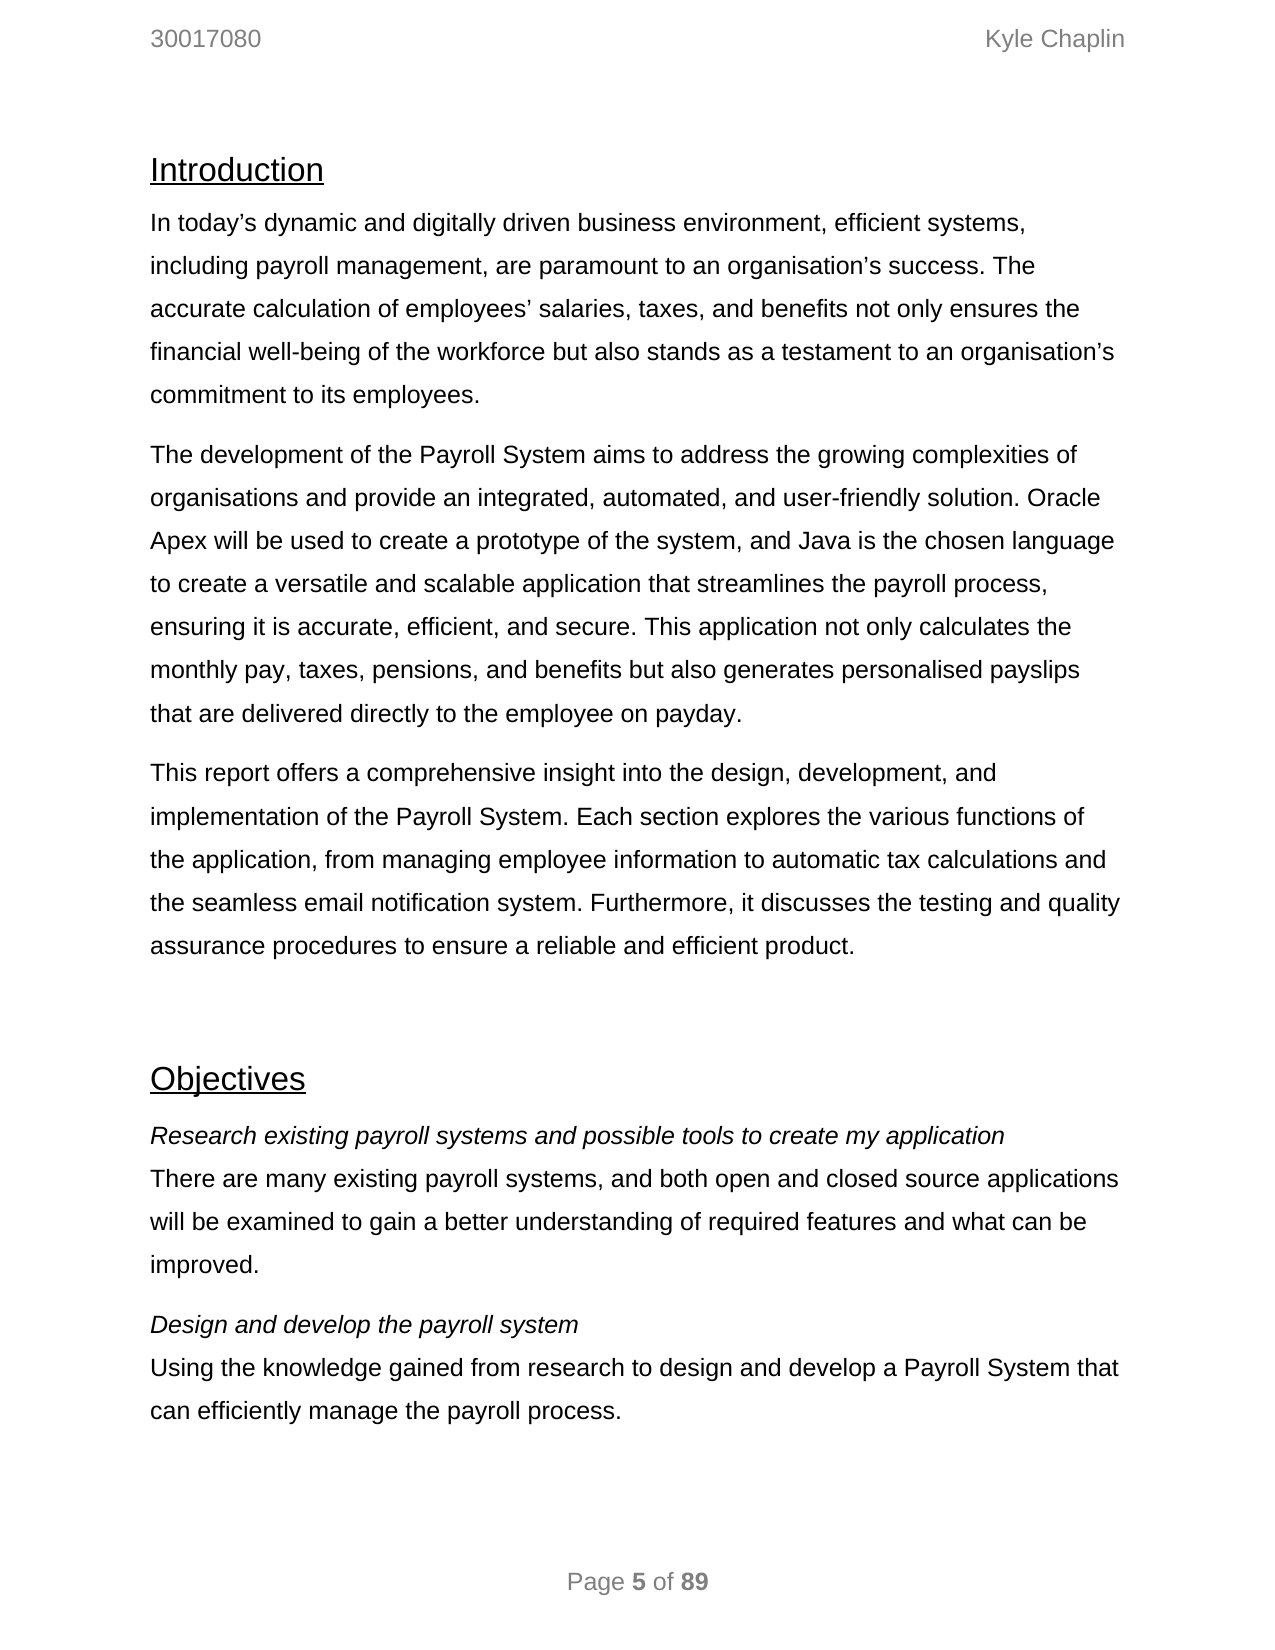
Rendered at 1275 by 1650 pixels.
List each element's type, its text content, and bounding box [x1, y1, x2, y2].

text Using the knowledge gained from research to design and develop a Payroll System that can efficiently manage the payroll process. [150, 1353, 1125, 1425]
text The development of the Payroll System aims to address the growing complexities of organisations and provide an integrated, automated, and user-friendly solution. Oracle Apex will be used to create a prototype of the system, and Java is the chosen language to create a versatile and scalable application that streamlines the payroll process, ensuring it is accurate, efficient, and secure. This application not only calculates the monthly pay, taxes, pensions, and benefits but also generates personalised payslips that are delivered directly to the employee on payday. [150, 440, 1125, 727]
text This report offers a comprehensive insight into the design, development, and implementation of the Payroll System. Each section explores the various functions of the application, from managing employee information to automatic tax calculations and the seamless email notification system. Furthermore, it discusses the testing and quality assurance procedures to ensure a reliable and efficient product. [150, 758, 1125, 960]
subtitle Design and develop the payroll system [150, 1310, 1125, 1338]
subtitle Objectives [150, 1059, 1125, 1097]
text In today’s dynamic and digitally driven business environment, efficient systems, including payroll management, are paramount to an organisation’s success. The accurate calculation of employees’ salaries, taxes, and benefits not only ensures the financial well-being of the workforce but also stands as a testament to an organisation’s commitment to its employees. [150, 208, 1125, 409]
subtitle Introduction [150, 150, 1125, 188]
subtitle Research existing payroll systems and possible tools to create my application [150, 1121, 1125, 1149]
text There are many existing payroll systems, and both open and closed source applications will be examined to gain a better understanding of required features and what can be improved. [150, 1164, 1125, 1279]
